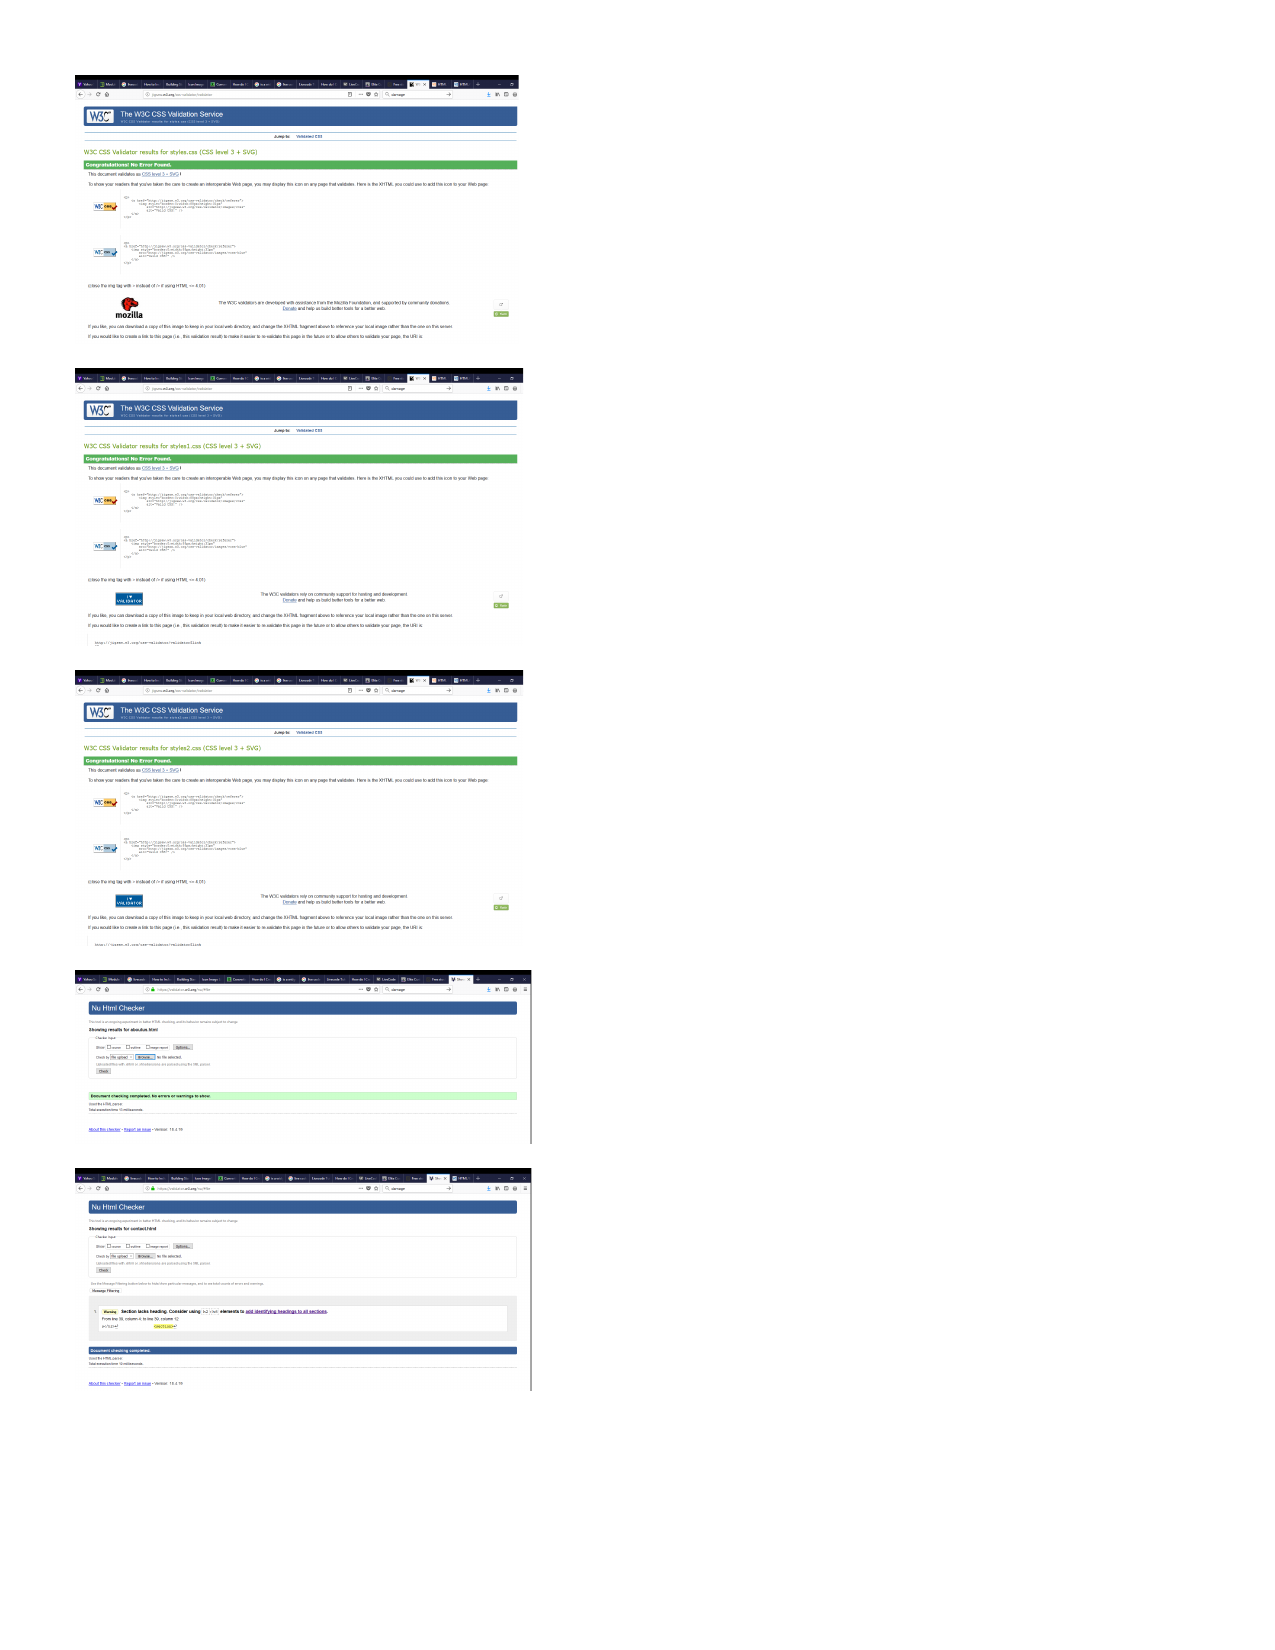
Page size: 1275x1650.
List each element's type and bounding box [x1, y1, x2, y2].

picture [75, 1168, 532, 1391]
picture [75, 75, 519, 344]
picture [75, 970, 532, 1144]
picture [75, 670, 524, 946]
picture [75, 368, 524, 646]
